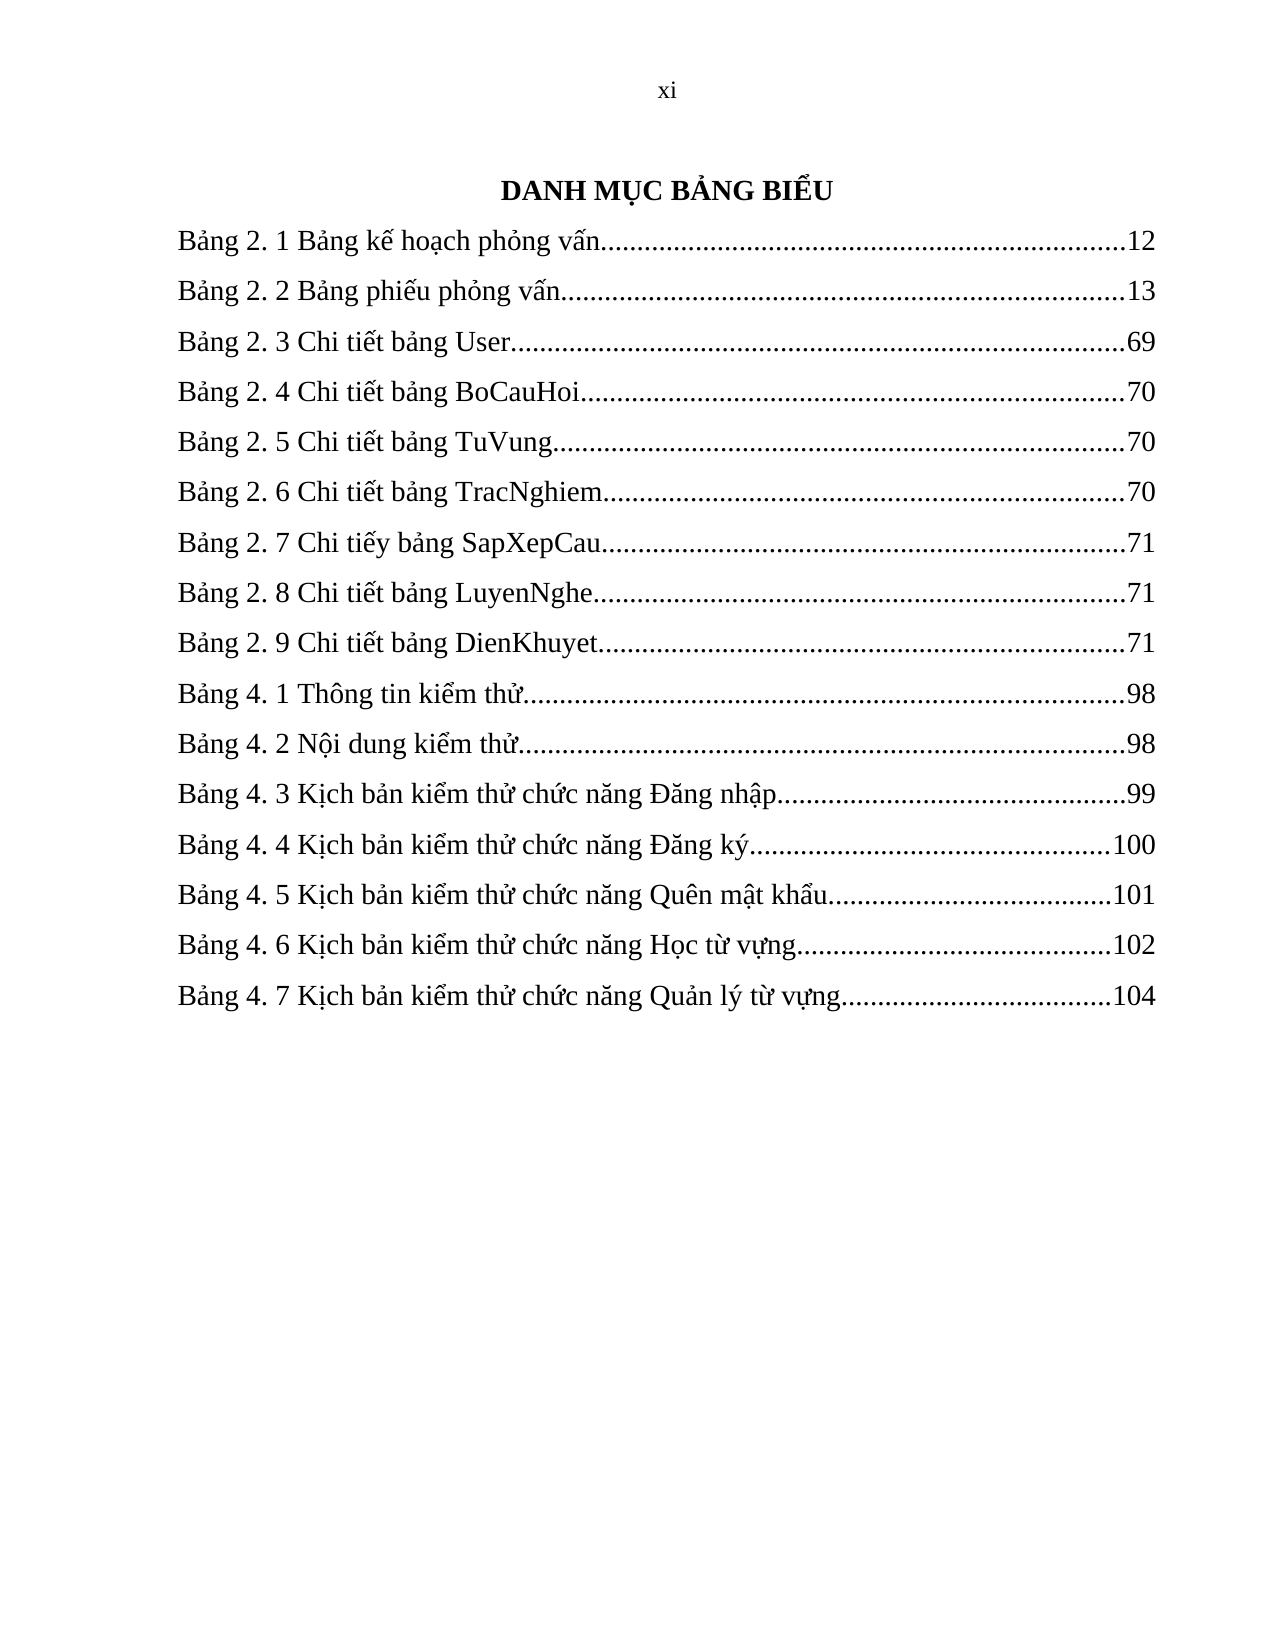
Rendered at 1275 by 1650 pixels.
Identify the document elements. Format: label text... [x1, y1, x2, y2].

text Bảng 4. 4 Kịch bản kiểm thử chức năng Đăng ký 100 [177, 827, 1157, 860]
text Bảng 2. 5 Chi tiết bảng TuVung 70 [177, 424, 1157, 458]
text Bảng 4. 7 Kịch bản kiểm thử chức năng Quản lý từ vựng 104 [177, 978, 1157, 1011]
text Bảng 4. 6 Kịch bản kiểm thử chức năng Học từ vựng 102 [177, 927, 1157, 961]
text Bảng 2. 9 Chi tiết bảng DienKhuyet 71 [177, 626, 1157, 659]
text Bảng 4. 2 Nội dung kiểm thử 98 [177, 726, 1157, 760]
text Bảng 2. 1 Bảng kế hoạch phỏng vấn 12 [177, 223, 1157, 257]
subtitle DANH MỤC BẢNG BIỂU [177, 173, 1157, 206]
text Bảng 4. 5 Kịch bản kiểm thử chức năng Quên mật khẩu 101 [177, 877, 1157, 911]
text Bảng 2. 6 Chi tiết bảng TracNghiem 70 [177, 474, 1157, 508]
text Bảng 4. 3 Kịch bản kiểm thử chức năng Đăng nhập 99 [177, 776, 1157, 810]
text Bảng 2. 4 Chi tiết bảng BoCauHoi 70 [177, 374, 1157, 407]
text Bảng 4. 1 Thông tin kiểm thử 98 [177, 676, 1157, 709]
text Bảng 2. 3 Chi tiết bảng User 69 [177, 324, 1157, 357]
text Bảng 2. 2 Bảng phiếu phỏng vấn 13 [177, 273, 1157, 307]
text Bảng 2. 7 Chi tiếy bảng SapXepCau 71 [177, 525, 1157, 558]
text Bảng 2. 8 Chi tiết bảng LuyenNghe 71 [177, 575, 1157, 609]
